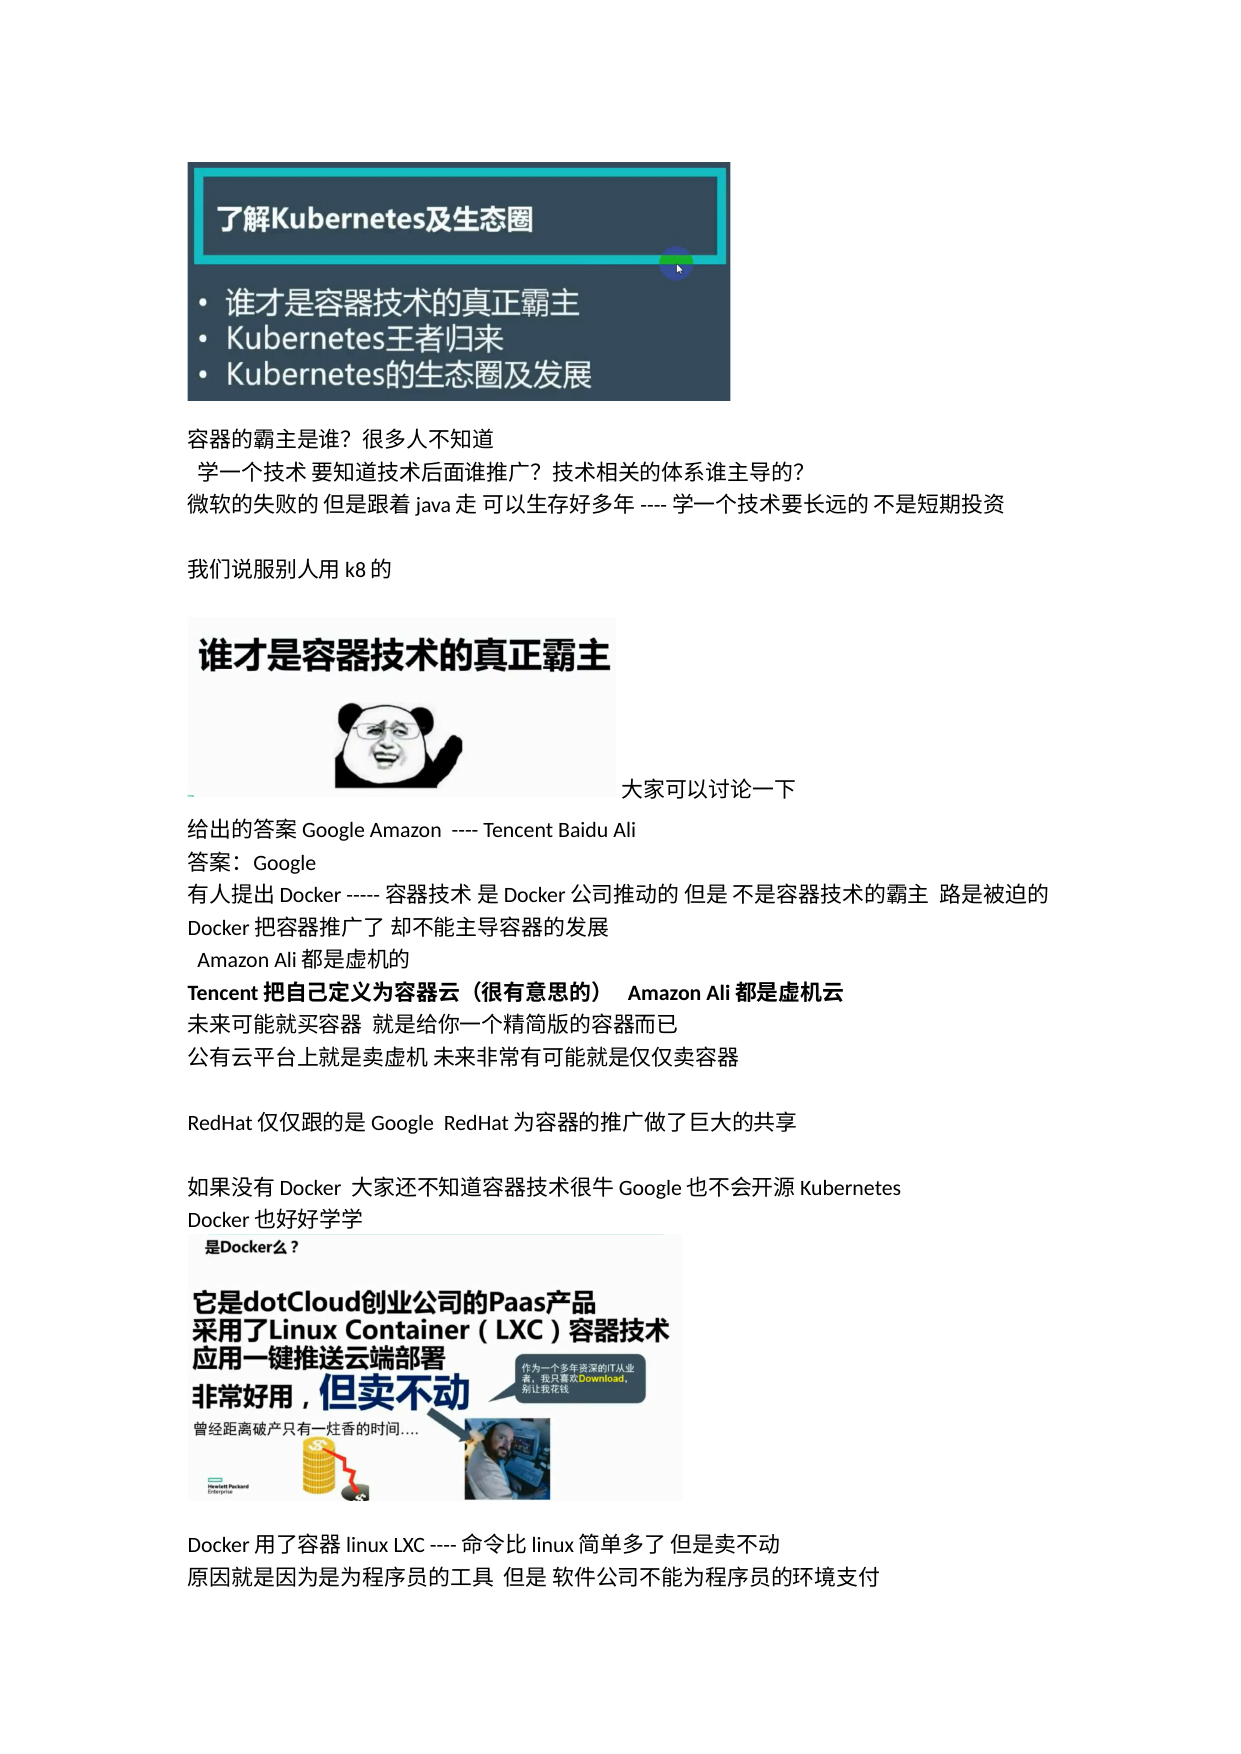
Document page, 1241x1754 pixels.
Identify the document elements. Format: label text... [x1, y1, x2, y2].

text 微软的失败的 但是跟着java走 可以生存好多年 ---- 学一个技术要长远的 不是短期投资 [187, 487, 1053, 519]
text 答案：Google [187, 844, 1053, 877]
picture [187, 617, 617, 797]
text Amazon Ali都是虚机的 [187, 942, 1053, 974]
picture [187, 1234, 683, 1501]
picture [187, 162, 731, 401]
text Docker把容器推广了 却不能主导容器的发展 [187, 909, 1053, 942]
text 我们说服别人用k8的 [187, 552, 1053, 584]
text 给出的答案 Google Amazon ---- Tencent Baidu Ali [187, 812, 1053, 844]
text 有人提出Docker ----- 容器技术 是Docker公司推动的 但是 不是容器技术的霸主 路是被迫的 [187, 877, 1053, 909]
text Tencent把自己定义为容器云（很有意思的） Amazon Ali都是虚机云 [187, 974, 1053, 1007]
text RedHat仅仅跟的是Google RedHat为容器的推广做了巨大的共享 [187, 1104, 1053, 1137]
text 学一个技术 要知道技术后面谁推广？技术相关的体系谁主导的？ [187, 454, 1053, 487]
text Docker也好好学学 [187, 1202, 1053, 1234]
text 公有云平台上就是卖虚机 未来非常有可能就是仅仅卖容器 [187, 1039, 1053, 1072]
text 容器的霸主是谁？很多人不知道 [187, 422, 1053, 454]
text 原因就是因为是为程序员的工具 但是 软件公司不能为程序员的环境支付 [187, 1559, 1053, 1592]
text 如果没有Docker 大家还不知道容器技术很牛 Google也不会开源Kubernetes [187, 1169, 1053, 1202]
text Docker用了容器linux LXC ---- 命令比linux简单多了 但是卖不动 [187, 1527, 1053, 1559]
text 未来可能就买容器 就是给你一个精简版的容器而已 [187, 1007, 1053, 1039]
